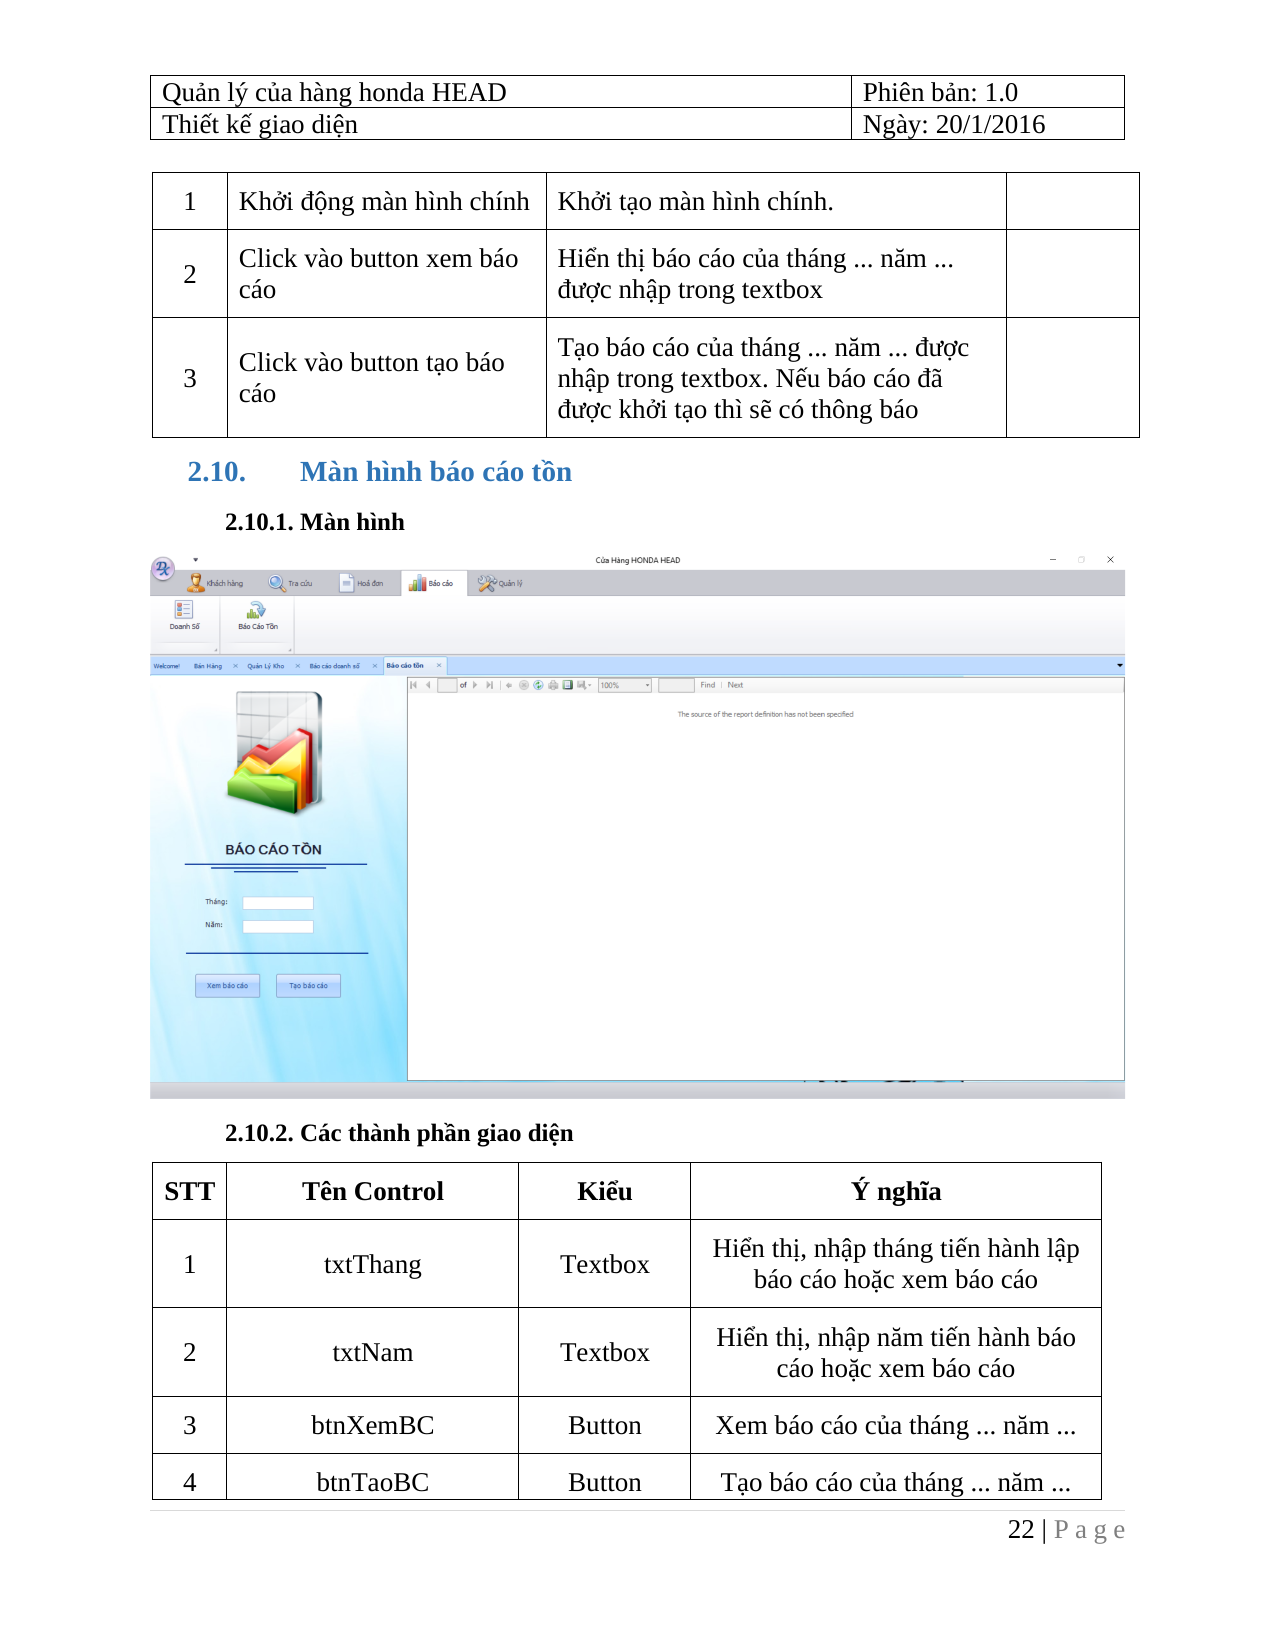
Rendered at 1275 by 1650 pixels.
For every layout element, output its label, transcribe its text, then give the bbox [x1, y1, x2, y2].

table_cell txtNam [227, 1308, 518, 1396]
subtitle Màn hình [225, 507, 1125, 536]
table_cell [1007, 230, 1139, 317]
table_cell 2 [153, 230, 227, 317]
table_cell Hiển thị, nhập tháng tiến hành lập báo cáo hoặc xem báo cáo [691, 1220, 1101, 1307]
table_cell Tạo báo cáo của tháng ... năm ... được nhập trong textbox. Nếu báo cáo đã được khởi tạo thì sẽ có thông báo [547, 318, 1006, 437]
table_cell 3 [153, 318, 227, 437]
table_cell Click vào button xem báo cáo [228, 230, 546, 317]
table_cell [691, 1454, 1101, 1499]
table_cell Click vào button tạo báo cáo [228, 318, 546, 437]
table_cell 2 [153, 1308, 226, 1396]
table_cell Khởi động màn hình chính [228, 173, 546, 229]
subtitle Các thành phần giao diện [225, 1118, 1125, 1147]
table_cell [1007, 173, 1139, 229]
subtitle Màn hình báo cáo tồn [187, 454, 1125, 488]
table_cell 3 [153, 1397, 226, 1453]
table_cell Khởi tạo màn hình chính. [547, 173, 1006, 229]
table_cell Button [519, 1397, 690, 1453]
table_cell [1007, 318, 1139, 437]
table_header Ý nghĩa [691, 1163, 1101, 1219]
table_cell 1 [153, 1220, 226, 1307]
table_cell Xem báo cáo của tháng ... năm ... [691, 1397, 1101, 1453]
table_cell btnXemBC [227, 1397, 518, 1453]
table_cell Hiển thị báo cáo của tháng ... năm ... được nhập trong textbox [547, 230, 1006, 317]
table_cell btnTaoBC [227, 1454, 518, 1499]
table_cell Textbox [519, 1308, 690, 1396]
table_cell Hiển thị, nhập năm tiến hành báo cáo hoặc xem báo cáo [691, 1308, 1101, 1396]
table_header Kiểu [519, 1163, 690, 1219]
table_cell Textbox [519, 1220, 690, 1307]
table_cell 1 [153, 173, 227, 229]
table_cell Button [519, 1454, 690, 1499]
picture [150, 550, 1125, 1099]
table_cell txtThang [227, 1220, 518, 1307]
table_cell 4 [153, 1454, 226, 1499]
table_header STT [153, 1163, 226, 1219]
table_header Tên Control [227, 1163, 518, 1219]
